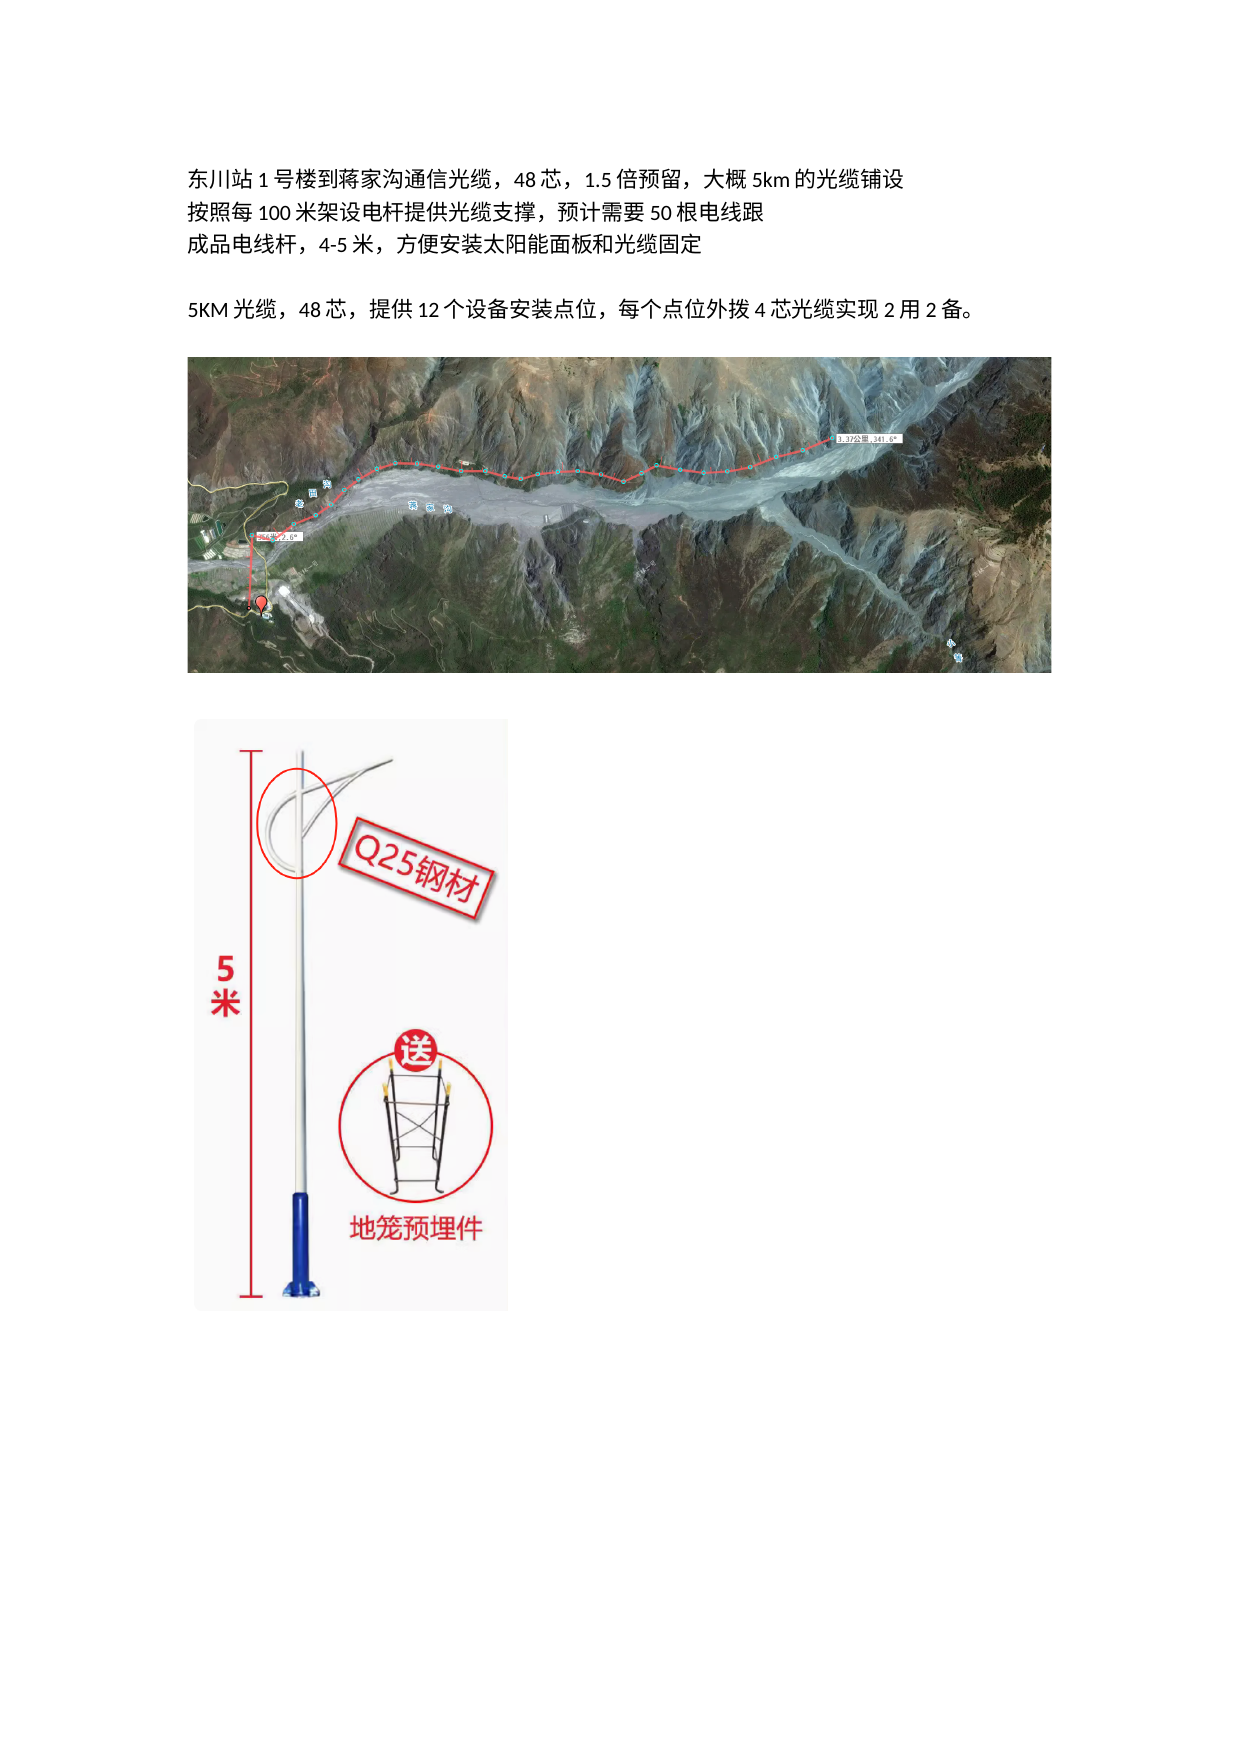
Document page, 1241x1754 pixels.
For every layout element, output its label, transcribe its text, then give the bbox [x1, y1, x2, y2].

text 东川站1号楼到蒋家沟通信光缆，48芯，1.5倍预留，大概5km的光缆铺设 [187, 162, 1053, 194]
picture [187, 714, 508, 1324]
picture [187, 357, 1052, 673]
text 成品电线杆，4-5米，方便安装太阳能面板和光缆固定 [187, 227, 1053, 259]
text 5KM光缆，48芯，提供12个设备安装点位，每个点位外拨4芯光缆实现2用2备。 [187, 292, 1053, 324]
text 按照每100米架设电杆提供光缆支撑，预计需要50根电线跟 [187, 194, 1053, 227]
